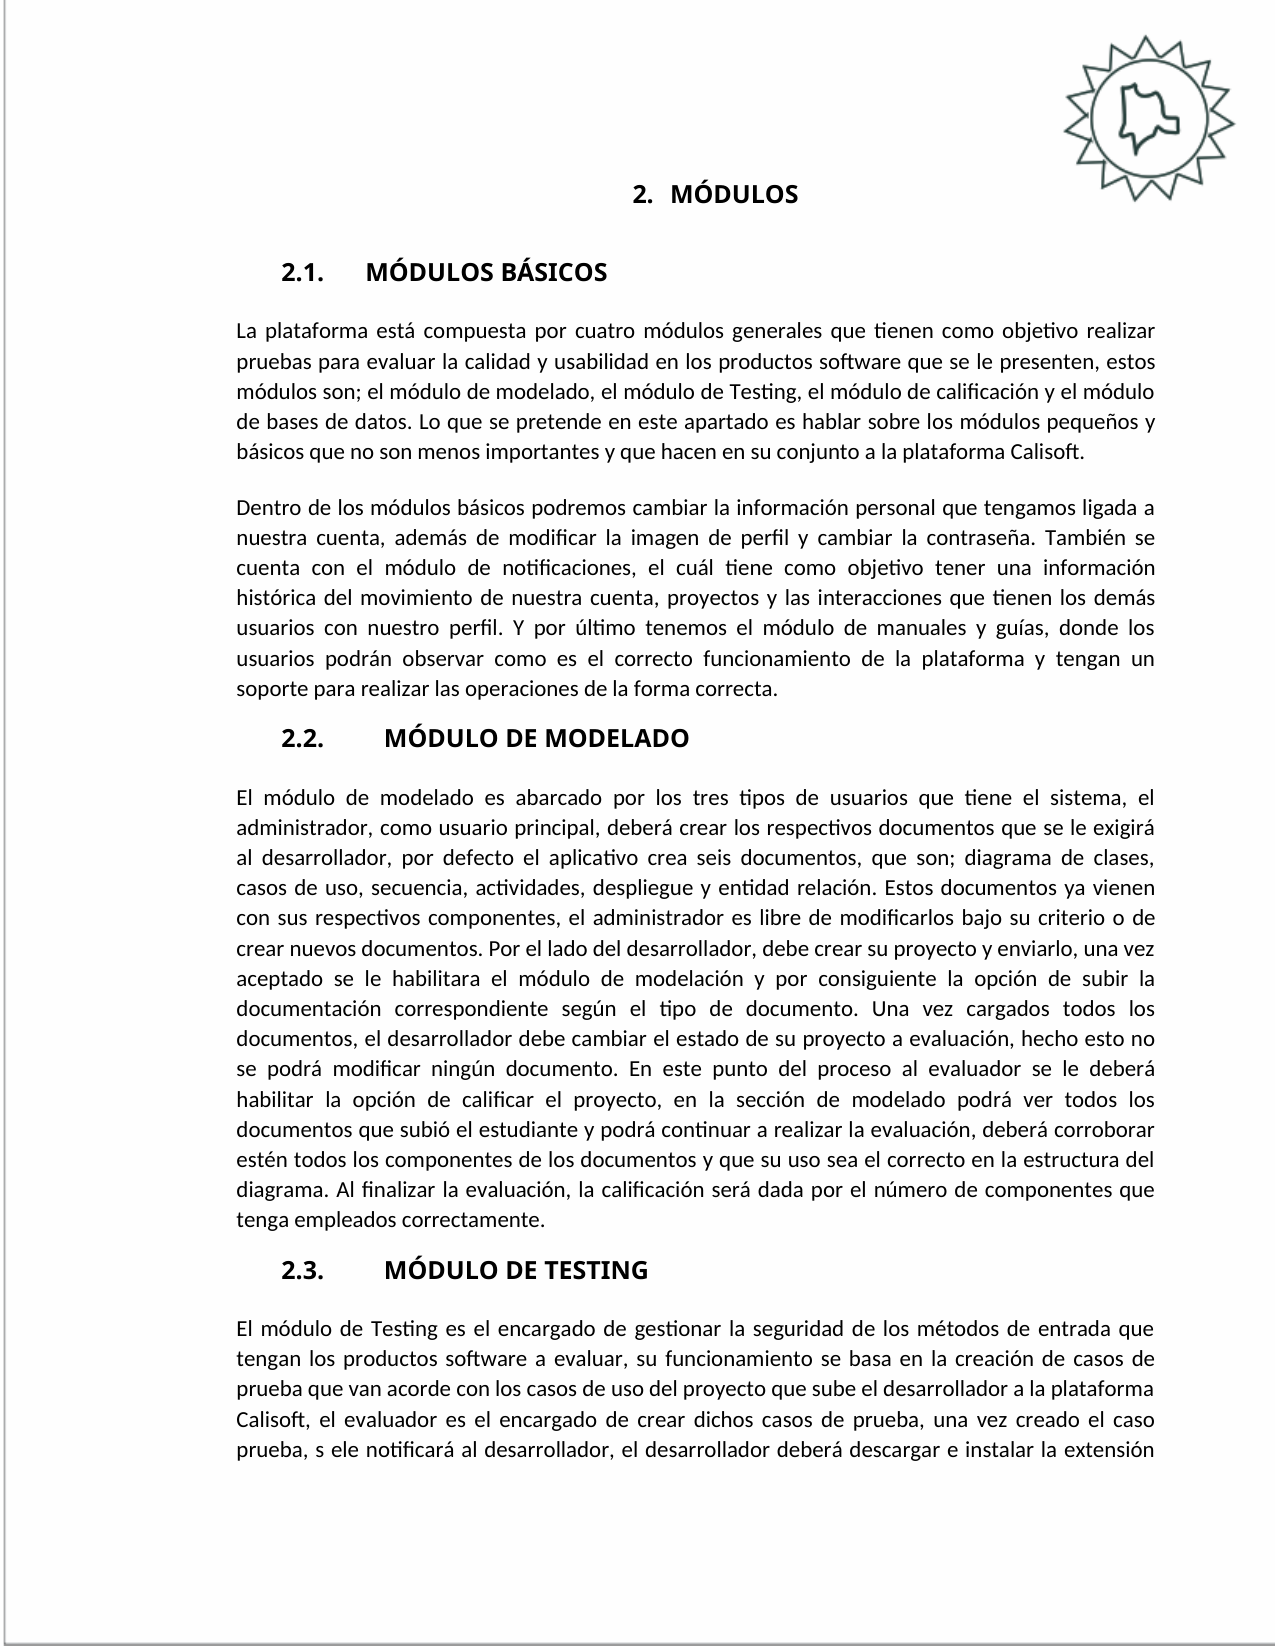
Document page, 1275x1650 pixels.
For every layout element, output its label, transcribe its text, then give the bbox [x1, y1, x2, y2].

text Dentro de los módulos básicos podremos cambiar la información personal que tengamos ligada a nuestra cuenta, además de modificar la imagen de perfil y cambiar la contraseña. También se cuenta con el módulo de notificaciones, el cuál tiene como objetivo tener una información histórica del movimiento de nuestra cuenta, proyectos y las interacciones que tienen los demás usuarios con nuestro perfil. Y por último tenemos el módulo de manuales y guías, donde los usuarios podrán observar como es el correcto funcionamiento de la plataforma y tengan un soporte para realizar las operaciones de la forma correcta. [236, 493, 1157, 702]
text MÓDULO DE TESTING [236, 1252, 1157, 1286]
text MÓDULOS [274, 177, 1157, 211]
text MÓDULOS BÁSICOS [281, 255, 1157, 289]
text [236, 1314, 1157, 1463]
picture [3, 0, 1275, 1646]
text El módulo de modelado es abarcado por los tres tipos de usuarios que tiene el sistema, el administrador, como usuario principal, deberá crear los respectivos documentos que se le exigirá al desarrollador, por defecto el aplicativo crea seis documentos, que son; diagrama de clases, casos de uso, secuencia, actividades, despliegue y entidad relación. Estos documentos ya vienen con sus respectivos componentes, el administrador es libre de modificarlos bajo su criterio o de crear nuevos documentos. Por el lado del desarrollador, debe crear su proyecto y enviarlo, una vez aceptado se le habilitara el módulo de modelación y por consiguiente la opción de subir la documentación correspondiente según el tipo de documento. Una vez cargados todos los documentos, el desarrollador debe cambiar el estado de su proyecto a evaluación, hecho esto no se podrá modificar ningún documento. En este punto del proceso al evaluador se le deberá habilitar la opción de calificar el proyecto, en la sección de modelado podrá ver todos los documentos que subió el estudiante y podrá continuar a realizar la evaluación, deberá corroborar estén todos los componentes de los documentos y que su uso sea el correcto en la estructura del diagrama. Al finalizar la evaluación, la calificación será dada por el número de componentes que tenga empleados correctamente. [236, 783, 1157, 1233]
text La plataforma está compuesta por cuatro módulos generales que tienen como objetivo realizar pruebas para evaluar la calidad y usabilidad en los productos software que se le presenten, estos módulos son; el módulo de modelado, el módulo de Testing, el módulo de calificación y el módulo de bases de datos. Lo que se pretende en este apartado es hablar sobre los módulos pequeños y básicos que no son menos importantes y que hacen en su conjunto a la plataforma Calisoft. [236, 317, 1157, 466]
text MÓDULO DE MODELADO [236, 721, 1157, 755]
